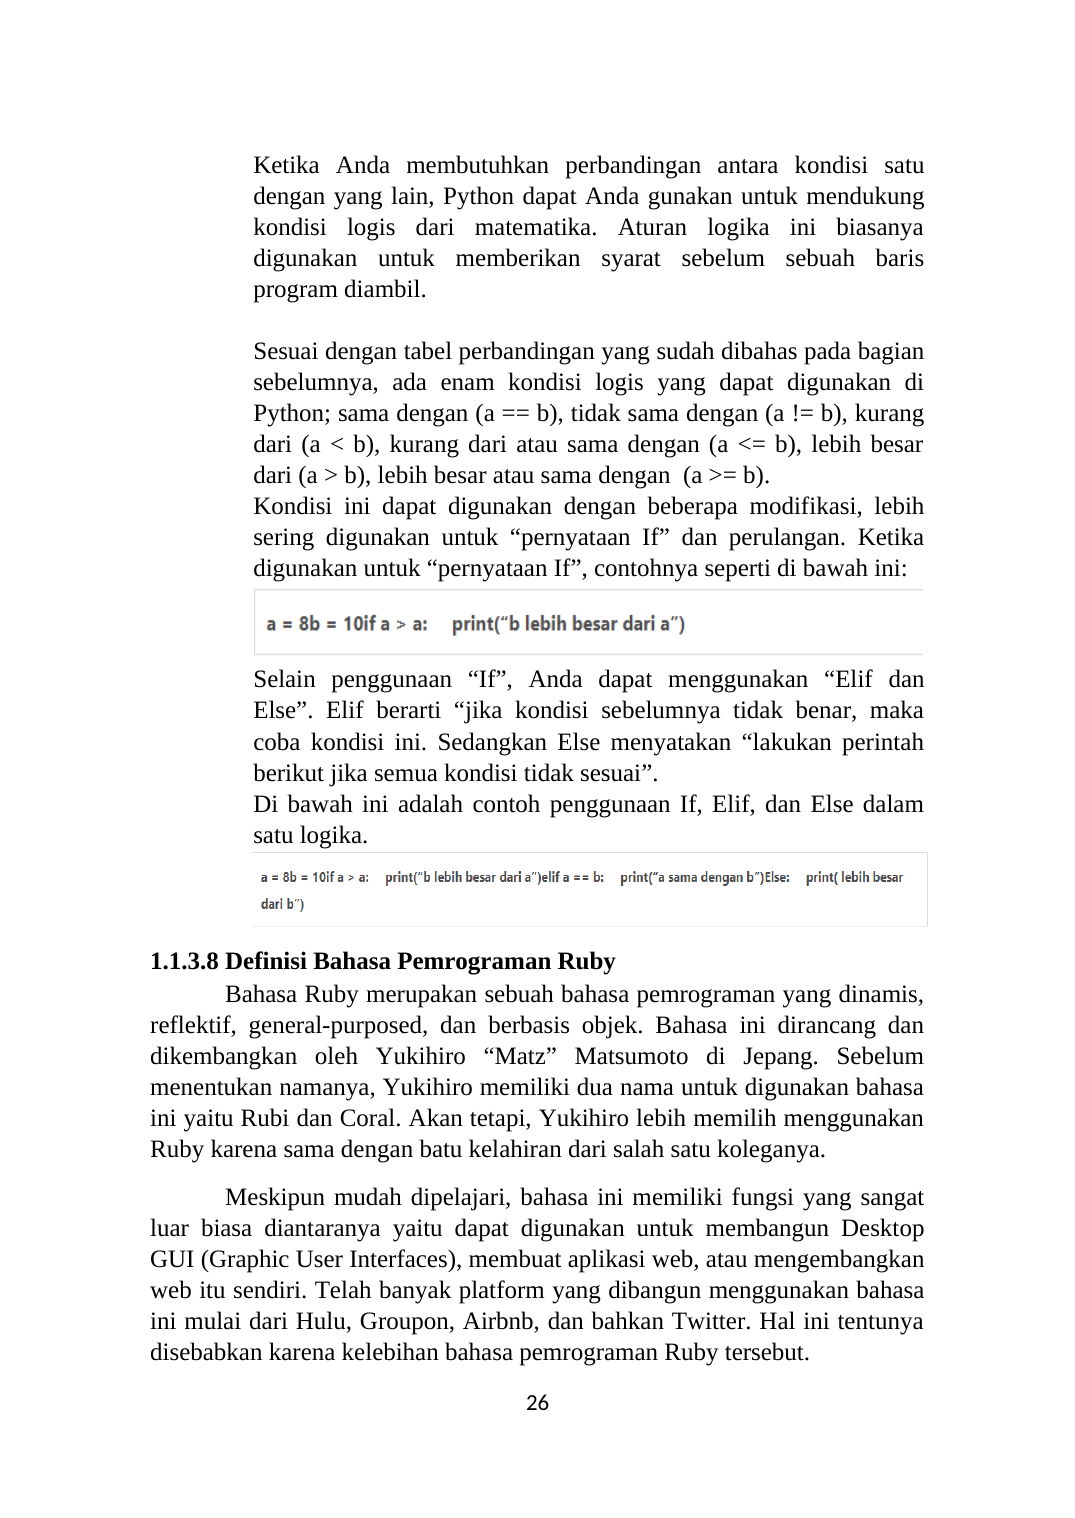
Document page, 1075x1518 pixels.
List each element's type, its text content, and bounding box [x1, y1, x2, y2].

text Meskipun mudah dipelajari, bahasa ini memiliki fungsi yang sangat luar biasa diantaranya yaitu dapat digunakan untuk membangun Desktop GUI (Graphic User Interfaces), membuat aplikasi web, atau mengembangkan web itu sendiri. Telah banyak platform yang dibangun menggunakan bahasa ini mulai dari Hulu, Groupon, Airbnb, dan bahkan Twitter. Hal ini tentunya disebabkan karena kelebihan bahasa pemrograman Ruby tersebut. [150, 1182, 925, 1366]
text Bahasa Ruby merupakan sebuah bahasa pemrograman yang dinamis, reflektif, general-purposed, dan berbasis objek. Bahasa ini dirancang dan dikembangkan oleh Yukihiro “Matz” Matsumoto di Jepang. Sebelum menentukan namanya, Yukihiro memiliki dua nama untuk digunakan bahasa ini yaitu Rubi dan Coral. Akan tetapi, Yukihiro lebih memilih menggunakan Ruby karena sama dengan batu kelahiran dari salah satu koleganya. [150, 979, 925, 1163]
list Sesuai dengan tabel perbandingan yang sudah dibahas pada bagian sebelumnya, ada enam kondisi logis yang dapat digunakan di Python; sama dengan (a == b), tidak sama dengan (a != b), kurang dari (a < b), kurang dari atau sama dengan (a <= b), lebih besar dari (a > b), lebih besar atau sama dengan (a >= b). [253, 336, 925, 489]
list Ketika Anda membutuhkan perbandingan antara kondisi satu dengan yang lain, Python dapat Anda gunakan untuk mendukung kondisi logis dari matematika. Aturan logika ini biasanya digunakan untuk memberikan syarat sebelum sebuah baris program diambil. [253, 150, 925, 303]
list Selain penggunaan “If”, Anda dapat menggunakan “Elif dan Else”. Elif berarti “jika kondisi sebelumnya tidak benar, maka coba kondisi ini. Sedangkan Else menyatakan “lakukan perintah berikut jika semua kondisi tidak sesuai”. [253, 664, 925, 786]
picture [253, 850, 929, 927]
subtitle Definisi Bahasa Pemrograman Ruby [150, 946, 925, 975]
list Di bawah ini adalah contoh penggunaan If, Elif, dan Else dalam satu logika. [253, 789, 925, 848]
list Kondisi ini dapat digunakan dengan beberapa modifikasi, lebih sering digunakan untuk “pernyataan If” dan perulangan. Ketika digunakan untuk “pernyataan If”, contohnya seperti di bawah ini: [253, 491, 925, 582]
picture [253, 584, 924, 663]
